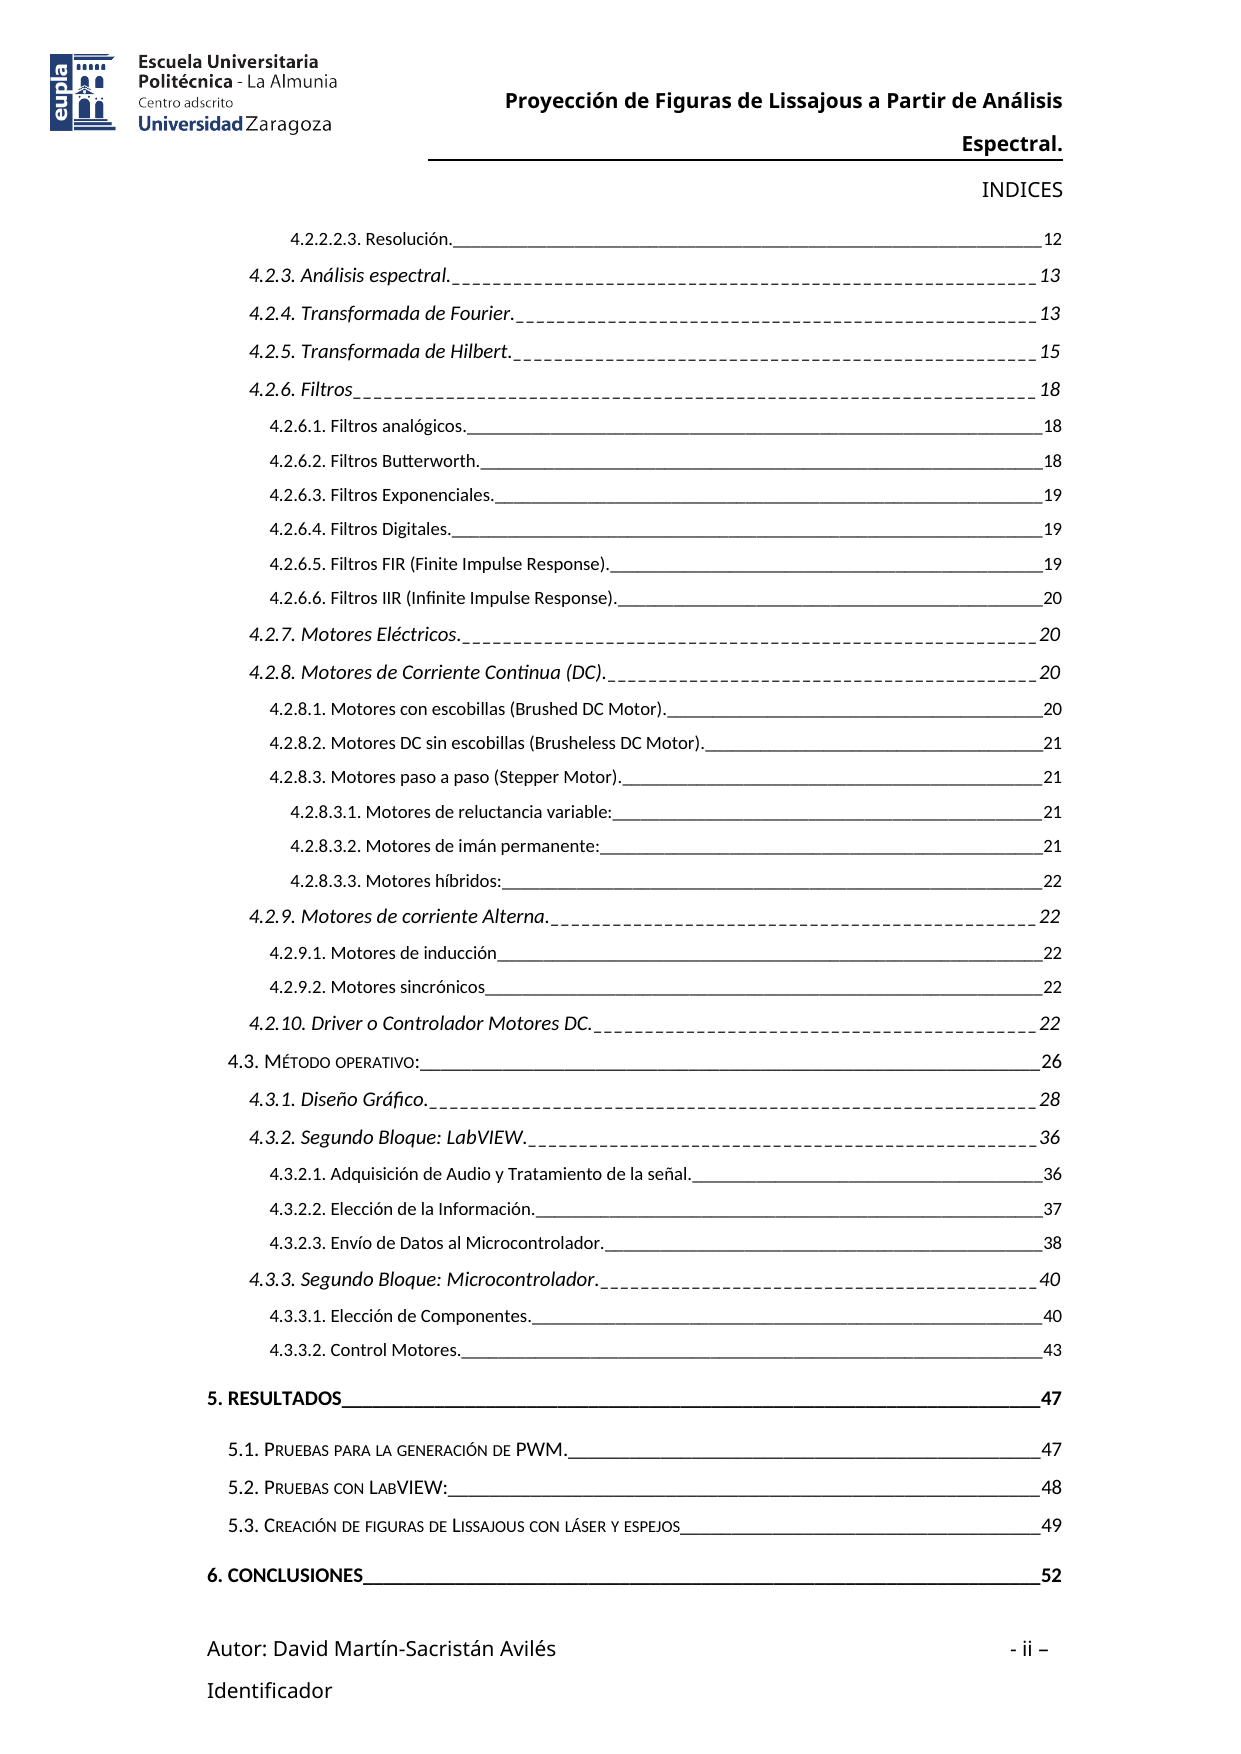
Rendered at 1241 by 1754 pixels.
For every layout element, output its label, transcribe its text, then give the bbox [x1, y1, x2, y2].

text 4.2.8.3. Motores paso a paso (Stepper Motor). 21 [210, 766, 1063, 789]
text 4.2.3. Análisis espectral. 13 [189, 262, 1063, 287]
text 4.2.6.6. Filtros IIR (Infinite Impulse Response). 20 [210, 586, 1063, 609]
text 4.2.10. Driver o Controlador Motores DC. 22 [189, 1010, 1063, 1036]
text 4.2.8.1. Motores con escobillas (Brushed DC Motor). 20 [210, 697, 1063, 720]
text 4.2.6.3. Filtros Exponenciales. 19 [210, 483, 1063, 506]
text 4.2.6. Filtros 18 [189, 376, 1063, 402]
text 4.3.2.2. Elección de la Información. 37 [210, 1197, 1063, 1220]
text 5. Resultados 47 [148, 1385, 1063, 1411]
text 4.2.8.3.2. Motores de imán permanente: 21 [231, 834, 1063, 857]
text 4.2.5. Transformada de Hilbert. 15 [189, 338, 1063, 364]
text 4.2.7. Motores Eléctricos. 20 [189, 621, 1063, 646]
text 6. Conclusiones 52 [148, 1563, 1063, 1588]
text 4.2.6.2. Filtros Butterworth. 18 [210, 449, 1063, 472]
text 4.3.2.1. Adquisición de Audio y Tratamiento de la señal. 36 [210, 1163, 1063, 1186]
text 4.3.1. Diseño Gráfico. 28 [189, 1086, 1063, 1112]
text 4.3.2.3. Envío de Datos al Microcontrolador. 38 [210, 1231, 1063, 1254]
text 4.3. Método operativo: 26 [168, 1048, 1063, 1074]
picture [50, 54, 338, 135]
text 4.2.8.3.3. Motores híbridos: 22 [231, 869, 1063, 892]
text 4.2.6.5. Filtros FIR (Finite Impulse Response). 19 [210, 552, 1063, 575]
text 4.2.8.2. Motores DC sin escobillas (Brusheless DC Motor). 21 [210, 731, 1063, 754]
text 4.2.9.2. Motores sincrónicos 22 [210, 976, 1063, 999]
text 5.2. Pruebas con LabVIEW: 48 [168, 1474, 1063, 1499]
text 4.2.6.4. Filtros Digitales. 19 [210, 518, 1063, 541]
text 5.1. Pruebas para la generación de PWM. 47 [168, 1436, 1063, 1461]
text 5.3. Creación de figuras de Lissajous con láser y espejos 49 [168, 1512, 1063, 1537]
text 4.3.3.1. Elección de Componentes. 40 [210, 1304, 1063, 1327]
text 4.3.3. Segundo Bloque: Microcontrolador. 40 [189, 1266, 1063, 1291]
text 4.2.8.3.1. Motores de reluctancia variable: 21 [231, 800, 1063, 823]
text 4.2.4. Transformada de Fourier. 13 [189, 300, 1063, 326]
text 4.2.9. Motores de corriente Alterna. 22 [189, 903, 1063, 929]
text 4.3.2. Segundo Bloque: LabVIEW. 36 [189, 1124, 1063, 1150]
text 4.2.6.1. Filtros analógicos. 18 [210, 414, 1063, 437]
text 4.2.9.1. Motores de inducción 22 [210, 941, 1063, 964]
text 4.2.8. Motores de Corriente Continua (DC). 20 [189, 659, 1063, 684]
text 4.2.2.2.3. Resolución. 12 [231, 228, 1063, 251]
text 4.3.3.2. Control Motores. 43 [210, 1338, 1063, 1361]
